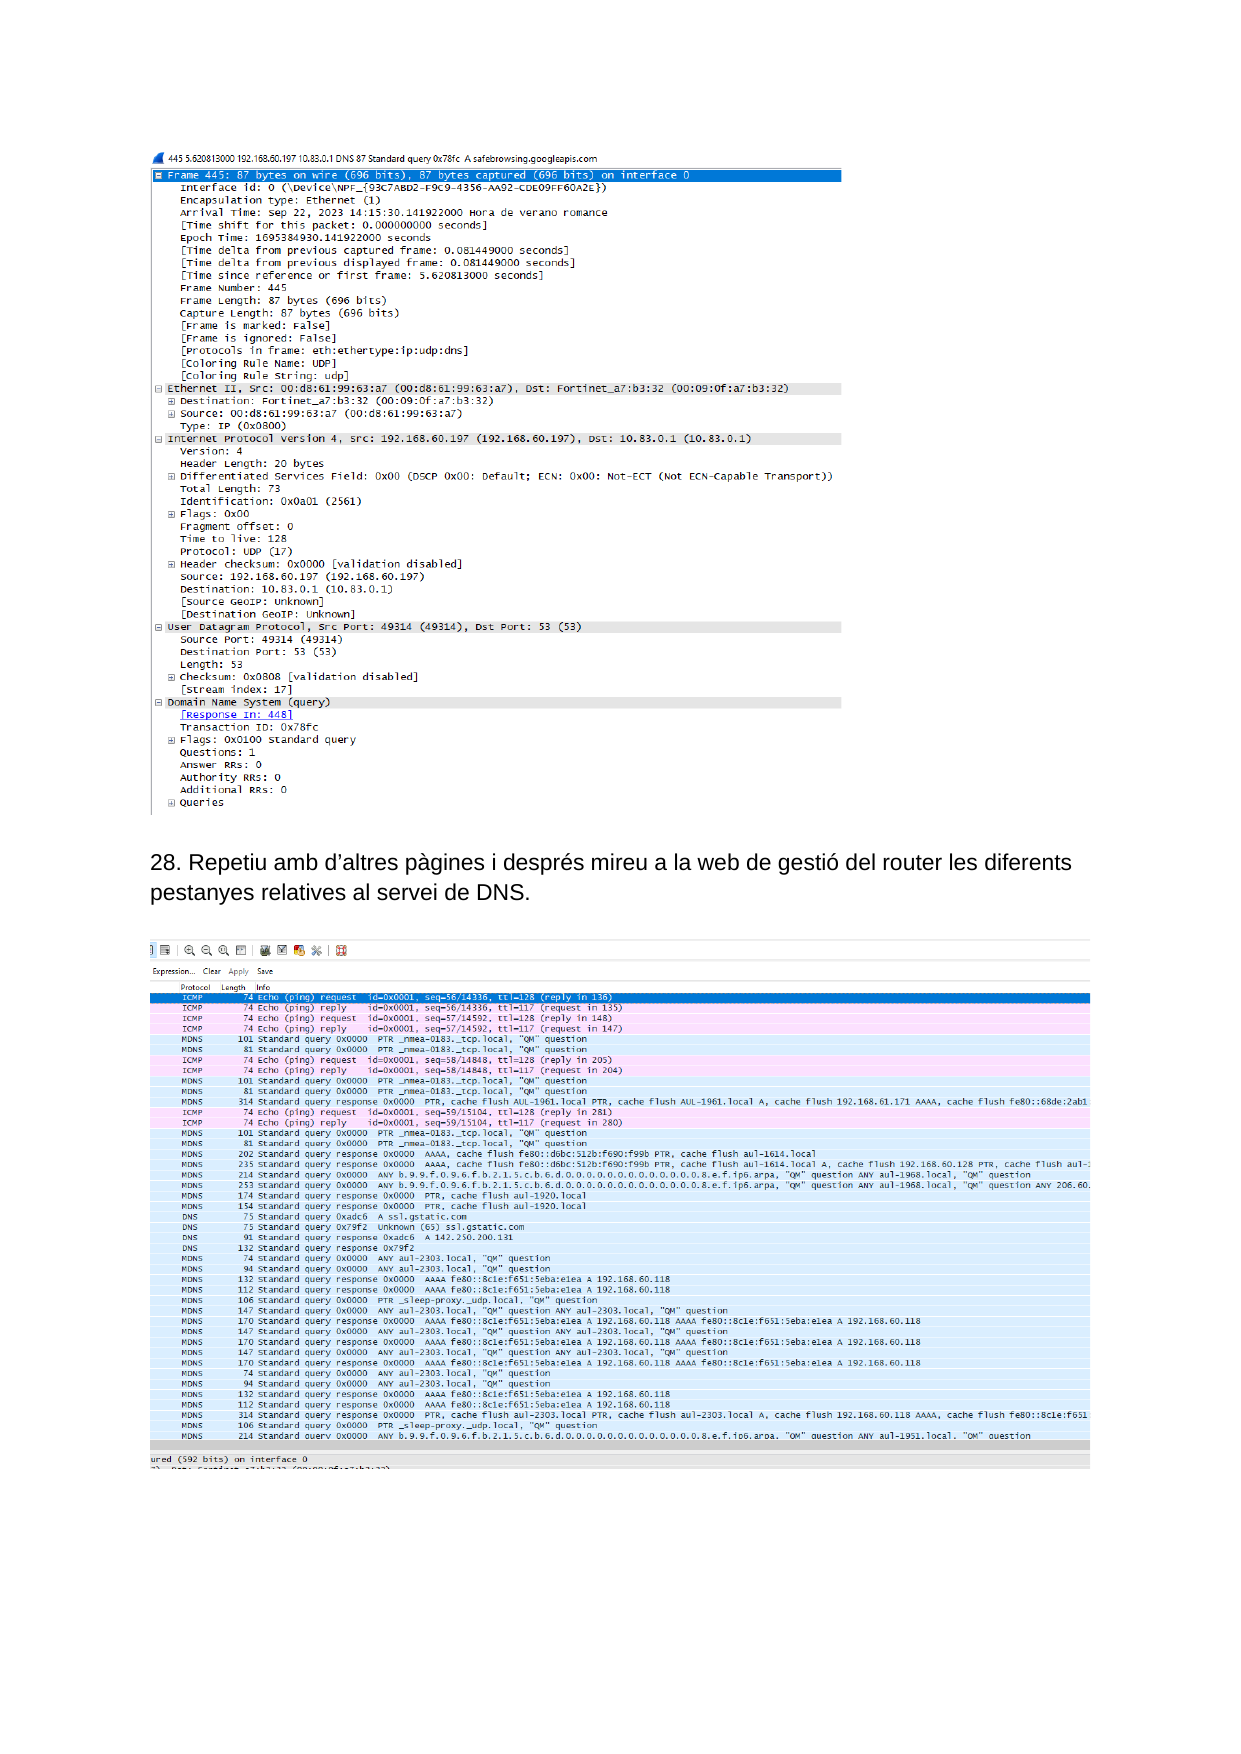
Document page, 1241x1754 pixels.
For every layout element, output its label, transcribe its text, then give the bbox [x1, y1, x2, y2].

picture [150, 939, 1091, 1469]
text 28. Repetiu amb d’altres pàgines i després mireu a la web de gestió del router les diferents pestanyes relatives al servei de DNS. [150, 849, 1090, 905]
picture [150, 150, 842, 815]
